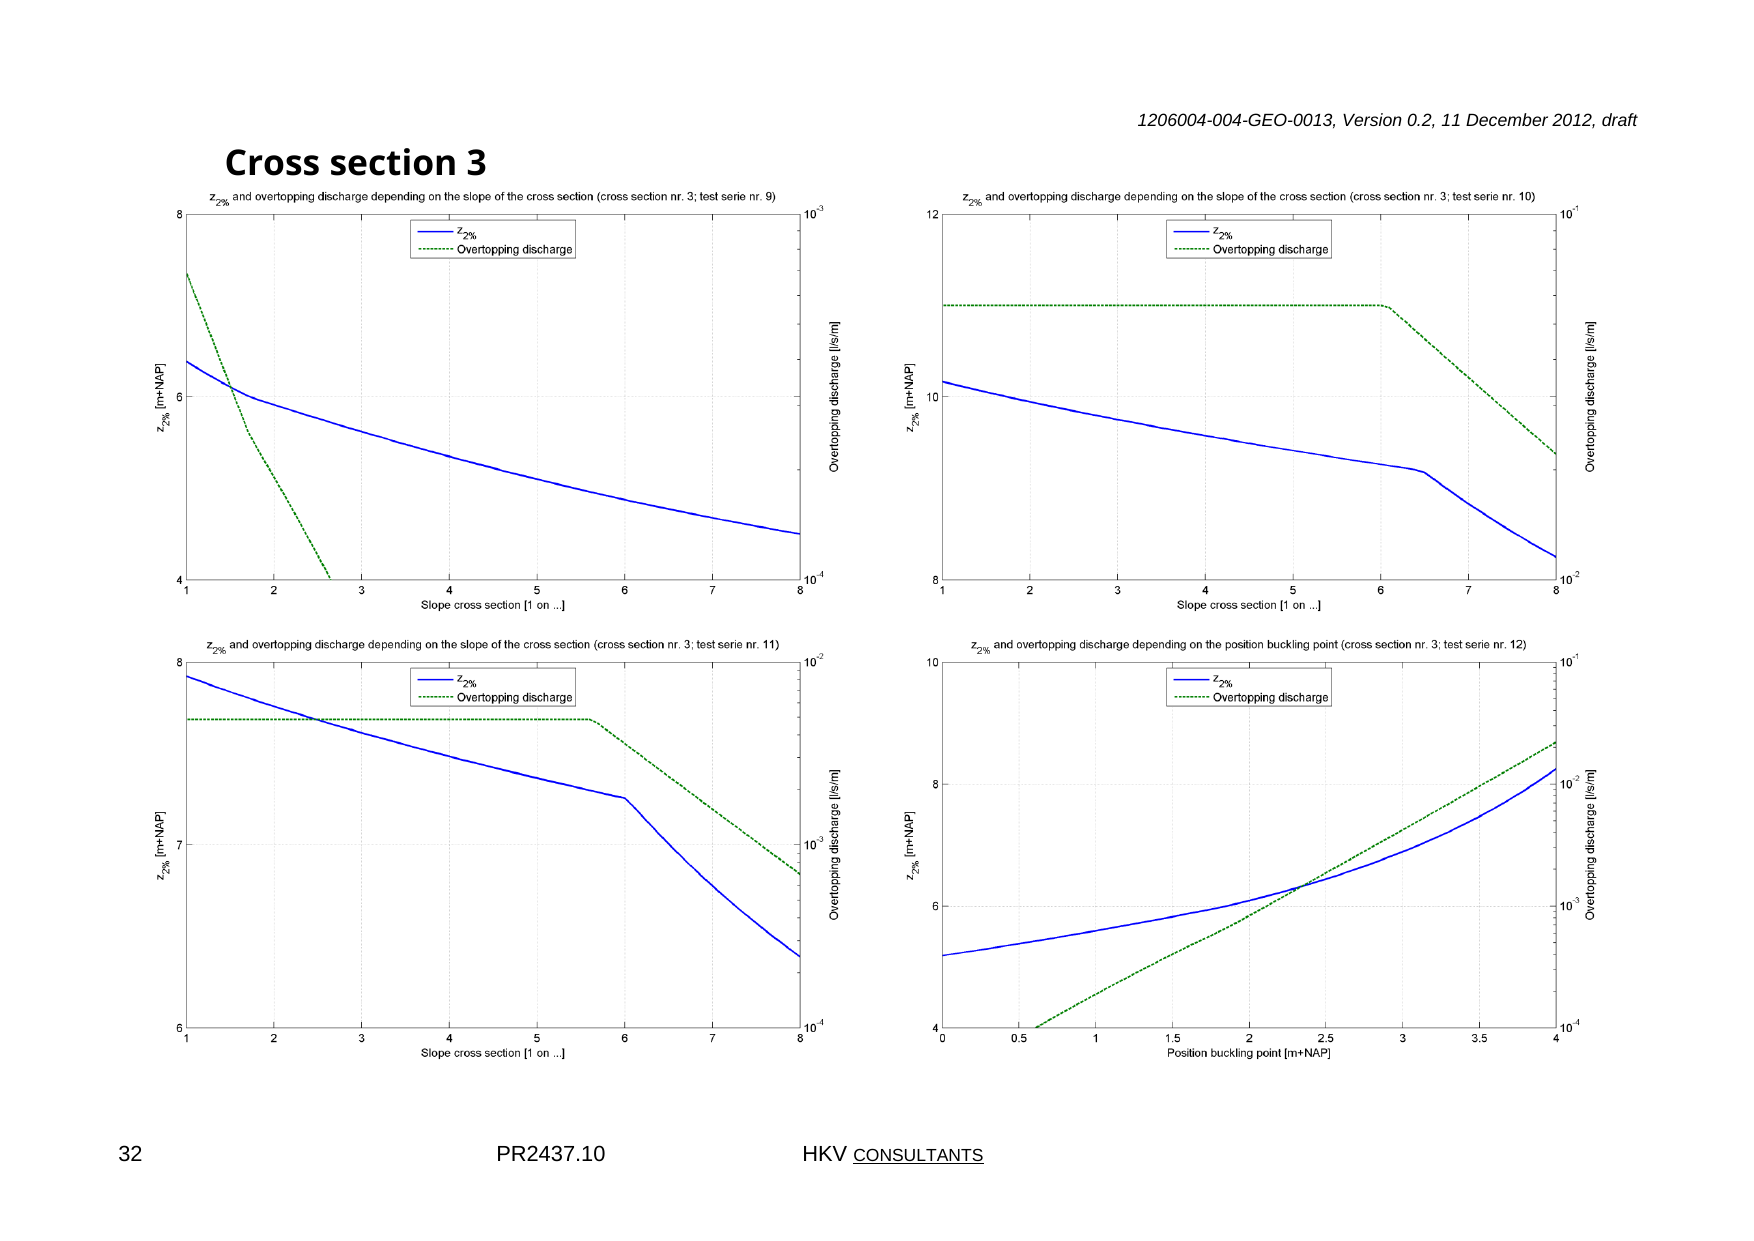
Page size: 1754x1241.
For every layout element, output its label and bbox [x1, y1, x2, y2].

picture [118, 180, 1631, 1077]
